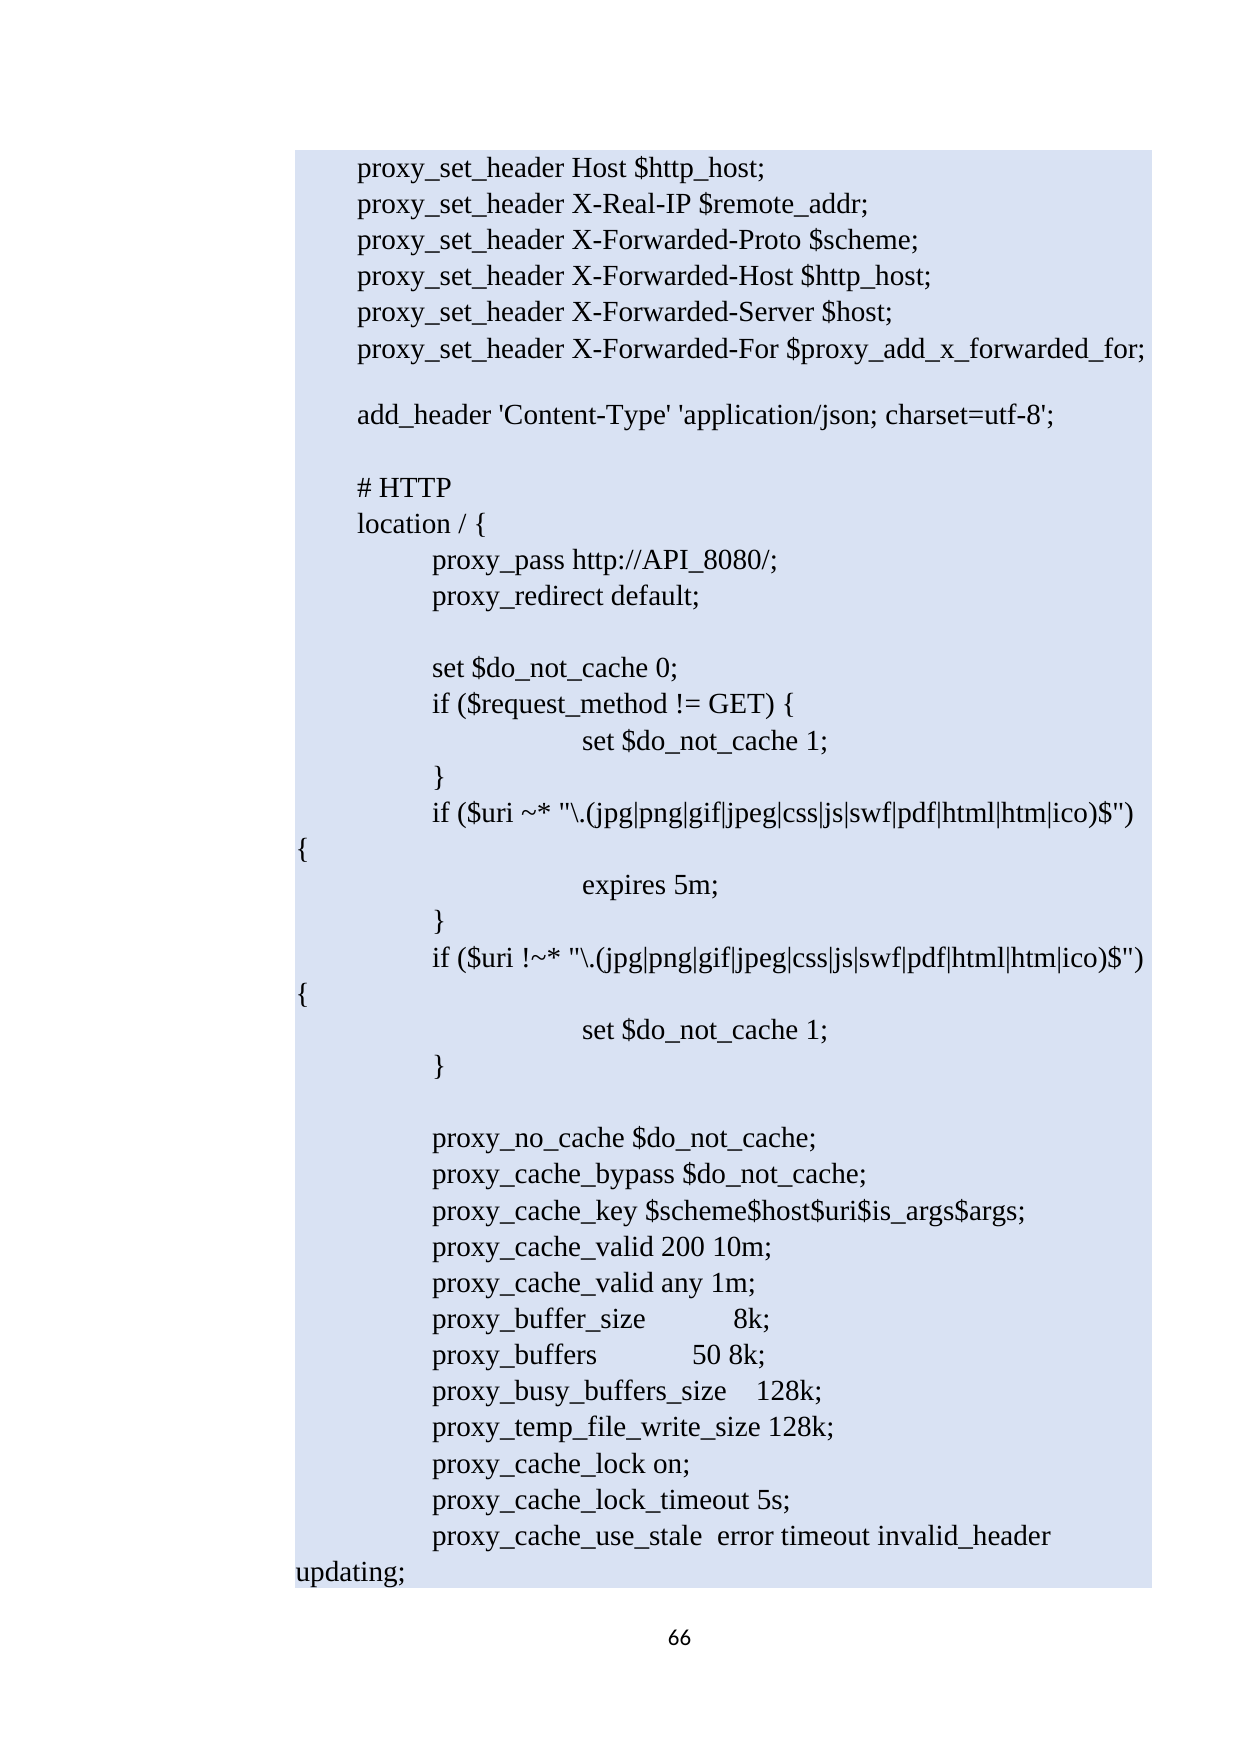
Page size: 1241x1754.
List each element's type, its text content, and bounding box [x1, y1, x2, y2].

text if ($uri !~* "\.(jpg|png|gif|jpeg|css|js|swf|pdf|html|htm|ico)$") { [295, 940, 1152, 1009]
text proxy_cache_valid any 1m; [295, 1265, 1152, 1298]
text } [295, 1048, 1152, 1082]
text } [295, 759, 1152, 792]
text proxy_set_header X-Forwarded-Host $http_host; [295, 258, 1152, 292]
text proxy_pass http://API_8080/; [295, 542, 1152, 576]
text proxy_cache_valid 200 10m; [295, 1229, 1152, 1262]
text proxy_cache_lock on; [295, 1446, 1152, 1479]
text proxy_cache_key $scheme$host$uri$is_args$args; [295, 1193, 1152, 1226]
text add_header 'Content-Type' 'application/json; charset=utf-8'; [295, 397, 1152, 431]
text proxy_cache_use_stale error timeout invalid_header updating; [295, 1518, 1152, 1588]
text proxy_cache_bypass $do_not_cache; [295, 1157, 1152, 1190]
text if ($request_method != GET) { [295, 687, 1152, 720]
text proxy_cache_lock_timeout 5s; [295, 1482, 1152, 1515]
text proxy_buffer_size 8k; [295, 1301, 1152, 1335]
text proxy_set_header X-Forwarded-Server $host; [295, 294, 1152, 328]
text proxy_busy_buffers_size 128k; [295, 1373, 1152, 1407]
text proxy_no_cache $do_not_cache; [295, 1120, 1152, 1154]
text proxy_temp_file_write_size 128k; [295, 1409, 1152, 1443]
text expires 5m; [295, 867, 1152, 901]
text location / { [295, 506, 1152, 539]
text set $do_not_cache 1; [295, 723, 1152, 756]
text # HTTP [295, 470, 1152, 503]
text set $do_not_cache 0; [295, 651, 1152, 684]
text proxy_set_header X-Forwarded-Proto $scheme; [295, 222, 1152, 256]
text set $do_not_cache 1; [295, 1012, 1152, 1046]
text proxy_redirect default; [295, 578, 1152, 612]
text proxy_set_header X-Real-IP $remote_addr; [295, 186, 1152, 220]
text if ($uri ~* "\.(jpg|png|gif|jpeg|css|js|swf|pdf|html|htm|ico)$") { [295, 795, 1152, 865]
text proxy_set_header X-Forwarded-For $proxy_add_x_forwarded_for; [295, 331, 1152, 364]
text proxy_set_header Host $http_host; [295, 150, 1152, 183]
text proxy_buffers 50 8k; [295, 1337, 1152, 1371]
text } [295, 903, 1152, 937]
